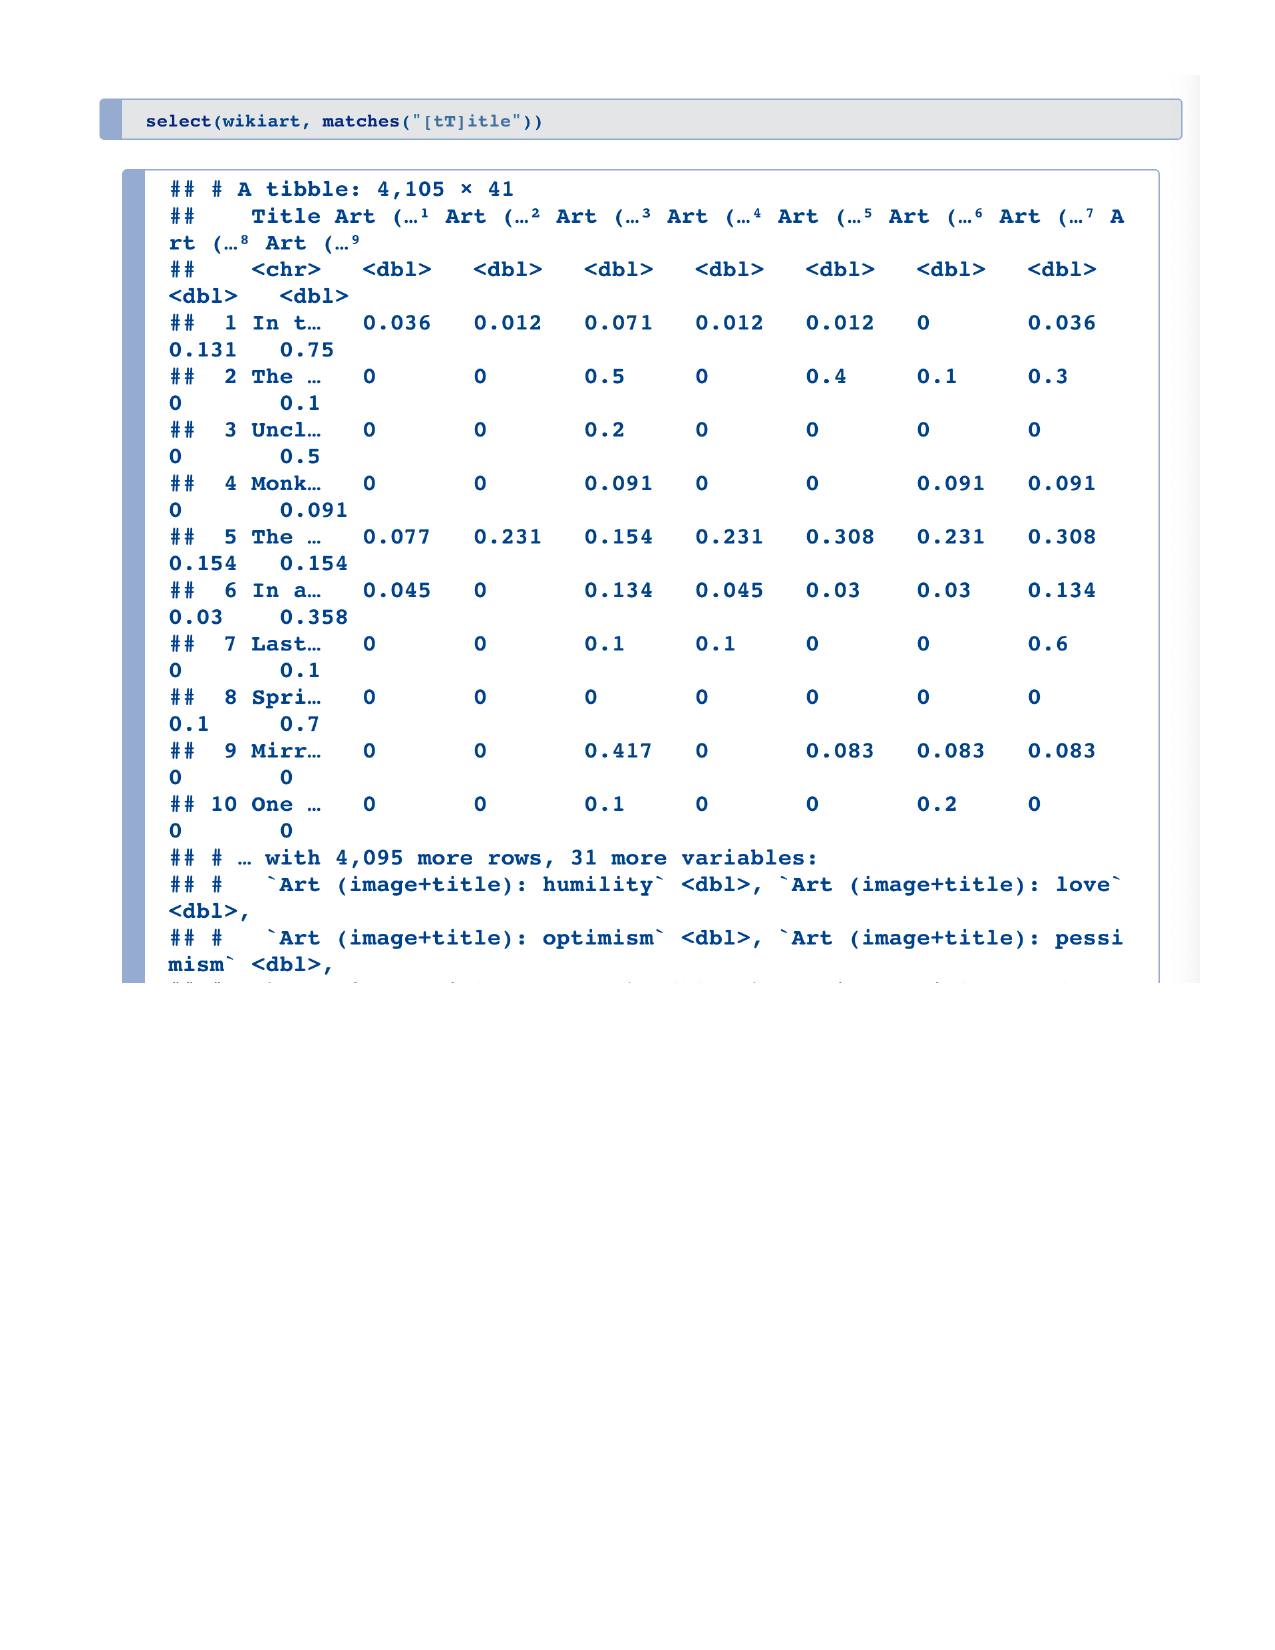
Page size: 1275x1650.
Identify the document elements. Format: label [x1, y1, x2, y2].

picture [75, 75, 1200, 983]
